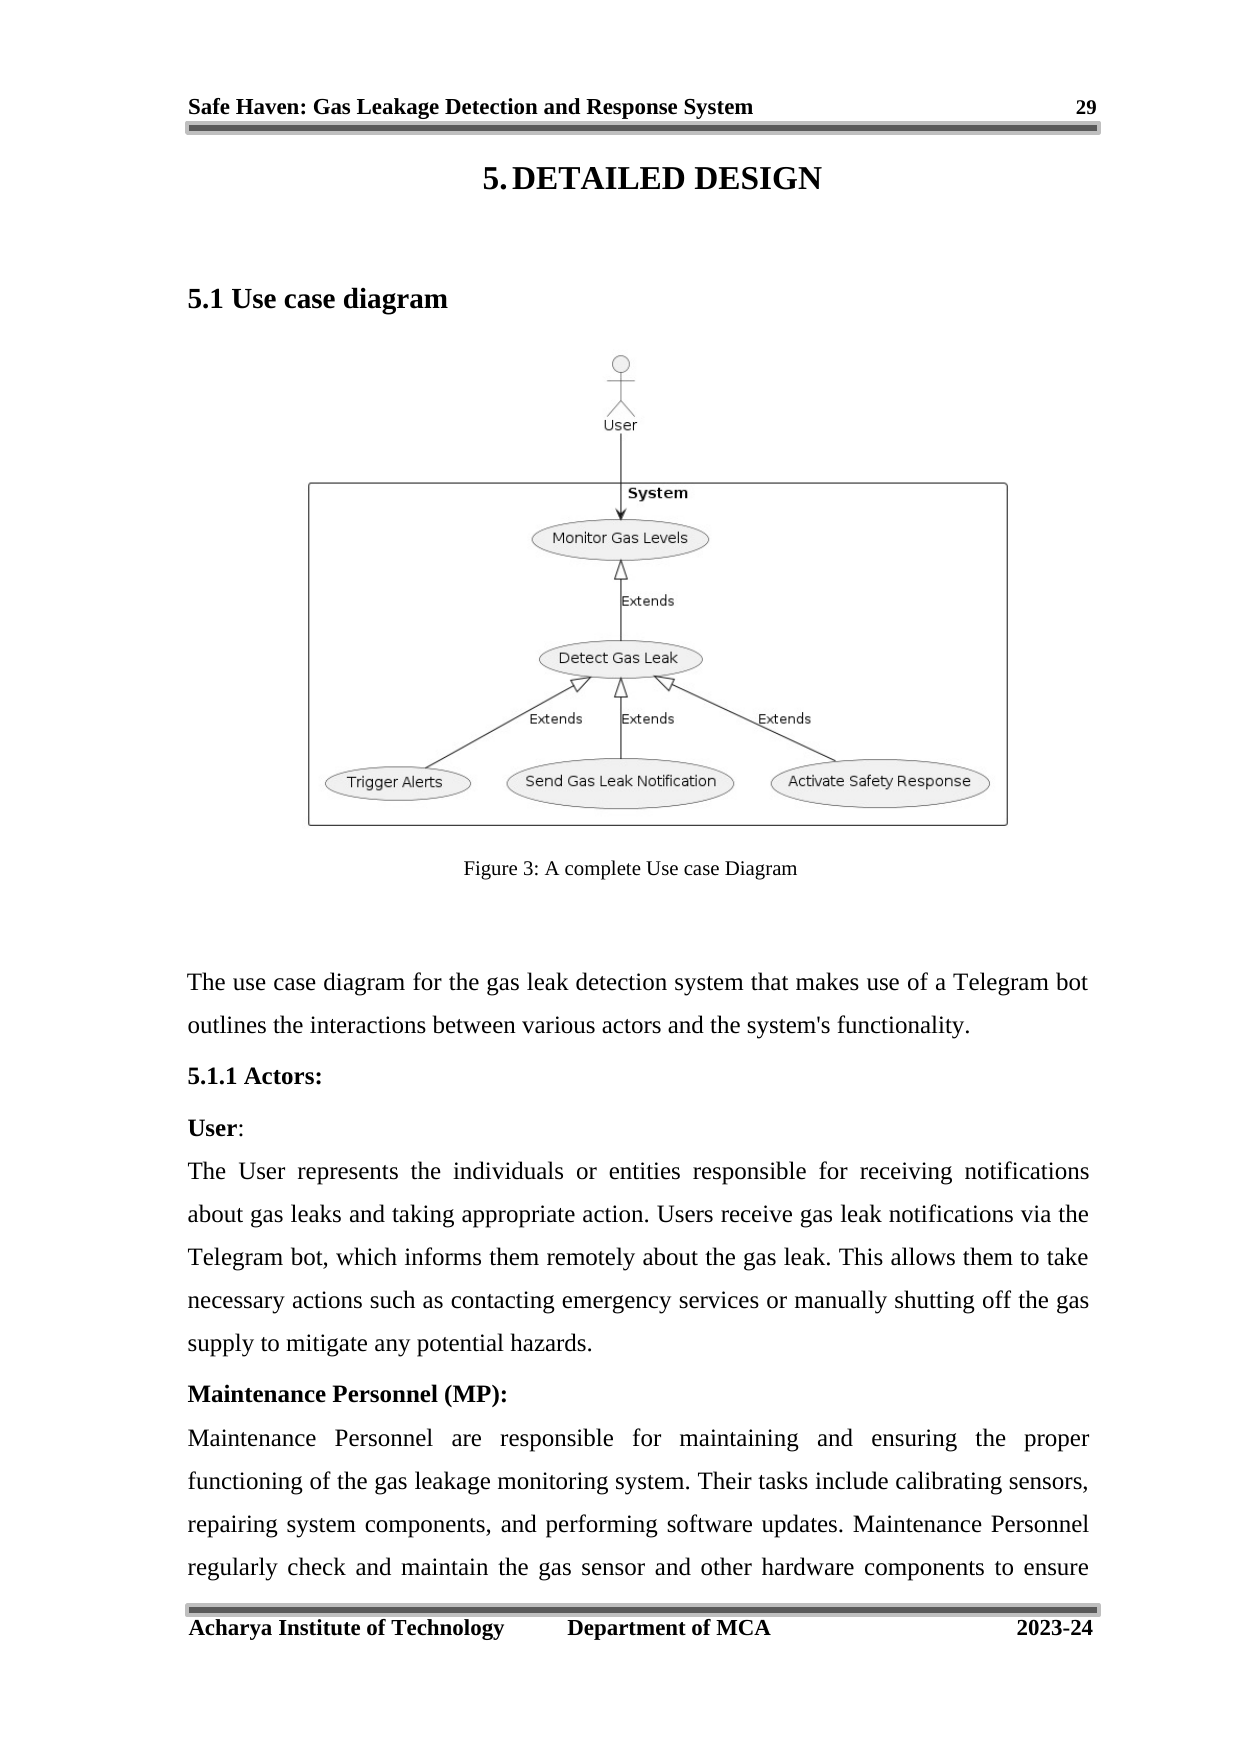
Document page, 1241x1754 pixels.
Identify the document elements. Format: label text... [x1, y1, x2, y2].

list DETAILED DESIGN [482, 158, 1090, 197]
text 5.1 Use case diagram [187, 281, 1090, 315]
picture [302, 349, 1009, 829]
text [187, 1423, 1090, 1581]
text The use case diagram for the gas leak detection system that makes use of a Telegram bot outlines the interactions between various actors and the system's functionality. [158, 967, 1090, 1039]
text Maintenance Personnel (MP): [187, 1379, 1090, 1408]
text User: [187, 1113, 1090, 1141]
text Figure 3: A complete Use case Diagram [187, 856, 1090, 879]
text 5.1.1 Actors: [187, 1061, 1090, 1090]
text The User represents the individuals or entities responsible for receiving notifications about gas leaks and taking appropriate action. Users receive gas leak notifications via the Telegram bot, which informs them remotely about the gas leak. This allows them to take necessary actions such as contacting emergency services or manually shutting off the gas supply to mitigate any potential hazards. [187, 1156, 1090, 1357]
